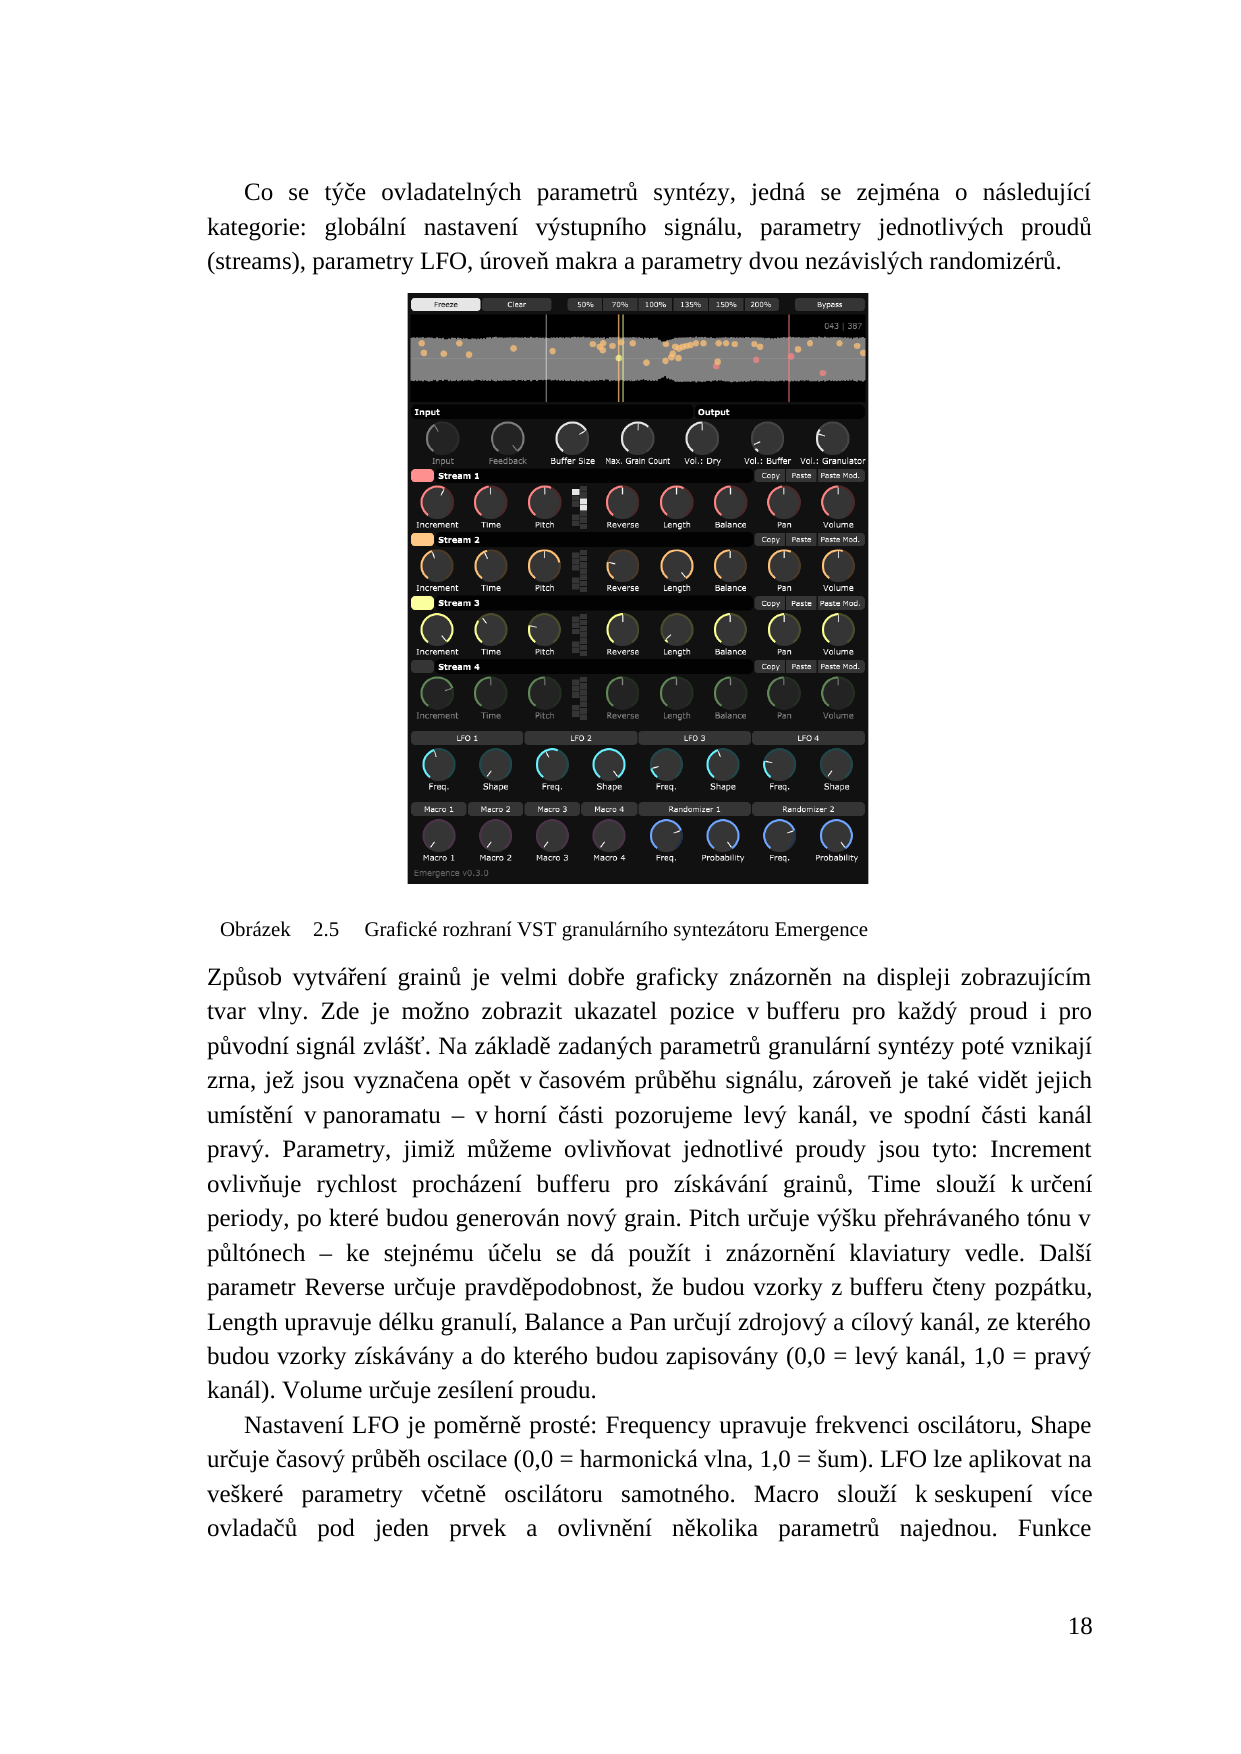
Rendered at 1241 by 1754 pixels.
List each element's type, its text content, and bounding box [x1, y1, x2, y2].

table_header [196, 281, 1081, 904]
text Způsob vytváření grainů je velmi dobře graficky znázorněn na displeji zobrazujícím tvar vlny. Zde je možno zobrazit ukazatel pozice v bufferu pro každý proud i pro původní signál zvlášť. Na základě zadaných parametrů granulární syntézy poté vznikají zrna, jež jsou vyznačena opět v časovém průběhu signálu, zároveň je také vidět jejich umístění v panoramatu – v horní části pozorujeme levý kanál, ve spodní části kanál pravý. Parametry, jimiž můžeme ovlivňovat jednotlivé proudy jsou tyto: Increment ovlivňuje rychlost procházení bufferu pro získávání grainů, Time slouží k určení periody, po které budou generován nový grain. Pitch určuje výšku přehrávaného tónu v půltónech – ke stejnému účelu se dá použít i znázornění klaviatury vedle. Další parametr Reverse určuje pravděpodobnost, že budou vzorky z bufferu čteny pozpátku, Length upravuje délku granulí, Balance a Pan určují zdrojový a cílový kanál, ze kterého budou vzorky získávány a do kterého budou zapisovány (0,0 = levý kanál, 1,0 = pravý kanál). Volume určuje zesílení proudu. [207, 962, 1092, 1404]
text Co se týče ovladatelných parametrů syntézy, jedná se zejména o následující kategorie: globální nastavení výstupního signálu, parametry jednotlivých proudů (streams), parametry LFO, úroveň makra a parametry dvou nezávislých randomizérů. [207, 177, 1092, 275]
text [207, 1410, 1092, 1542]
picture [407, 293, 869, 884]
table_cell Obrázek [196, 905, 302, 962]
